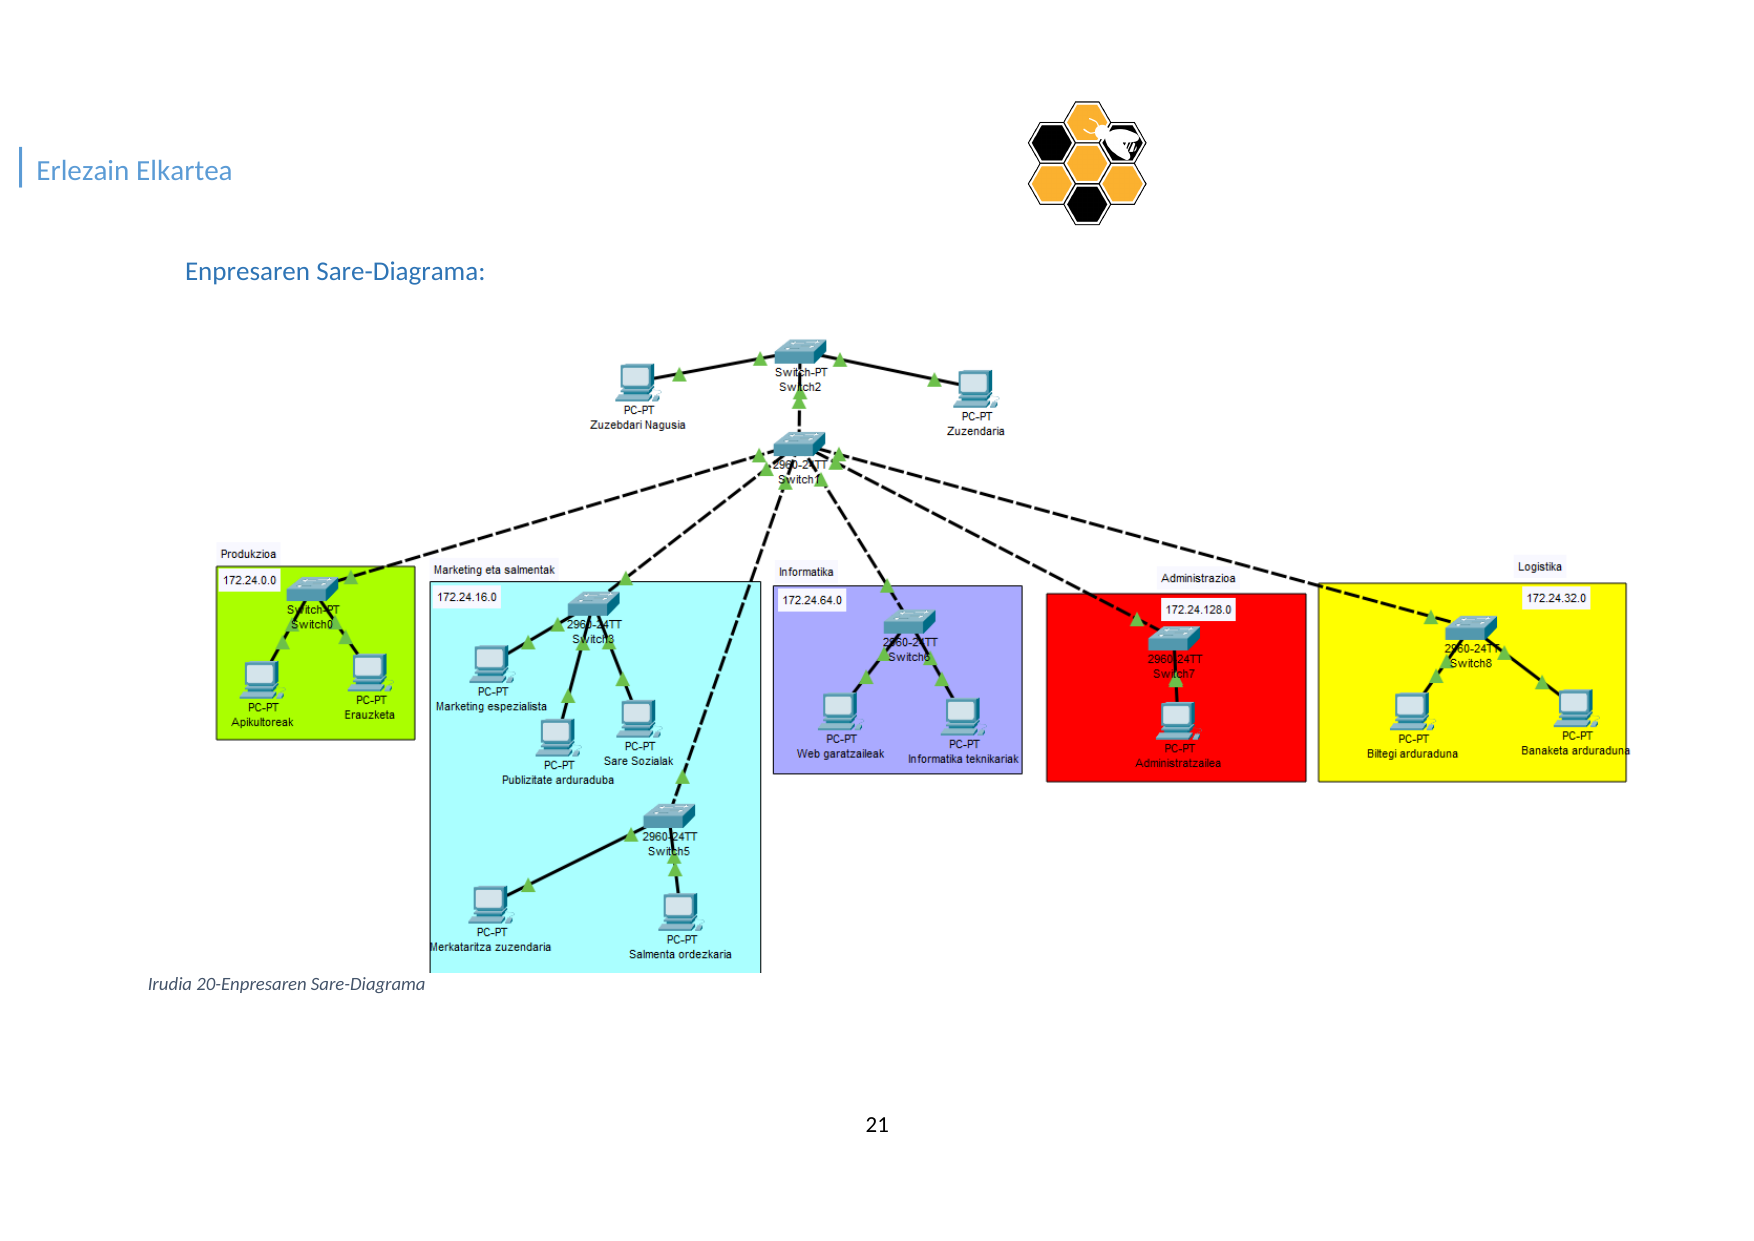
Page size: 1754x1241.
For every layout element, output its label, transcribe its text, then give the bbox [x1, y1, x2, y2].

text Enpresaren Sare-Diagrama: [185, 254, 1606, 287]
picture [1015, 101, 1171, 227]
picture [184, 287, 1644, 973]
text Irudia 20-Enpresaren Sare-Diagrama [148, 972, 1606, 995]
